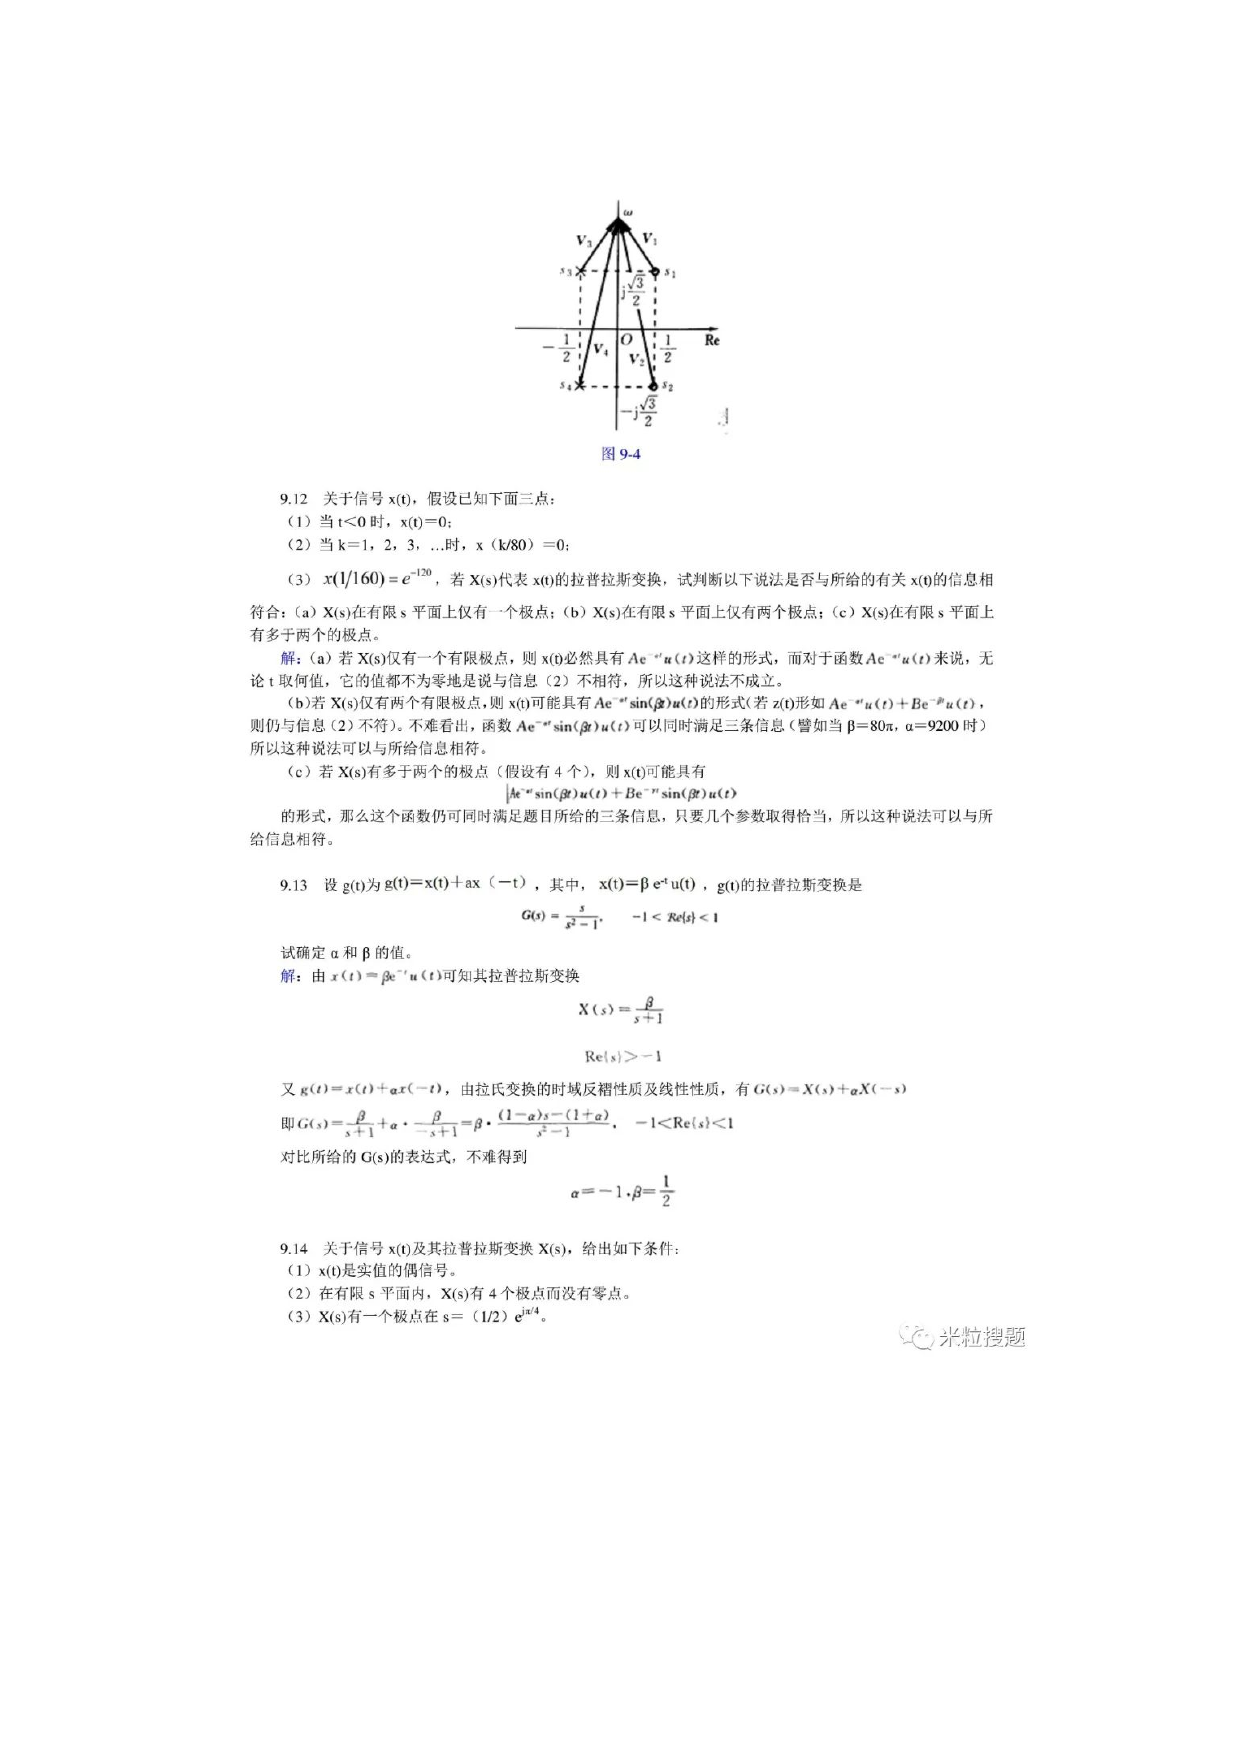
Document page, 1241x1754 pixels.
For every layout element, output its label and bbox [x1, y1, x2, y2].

picture [187, 152, 1053, 1375]
